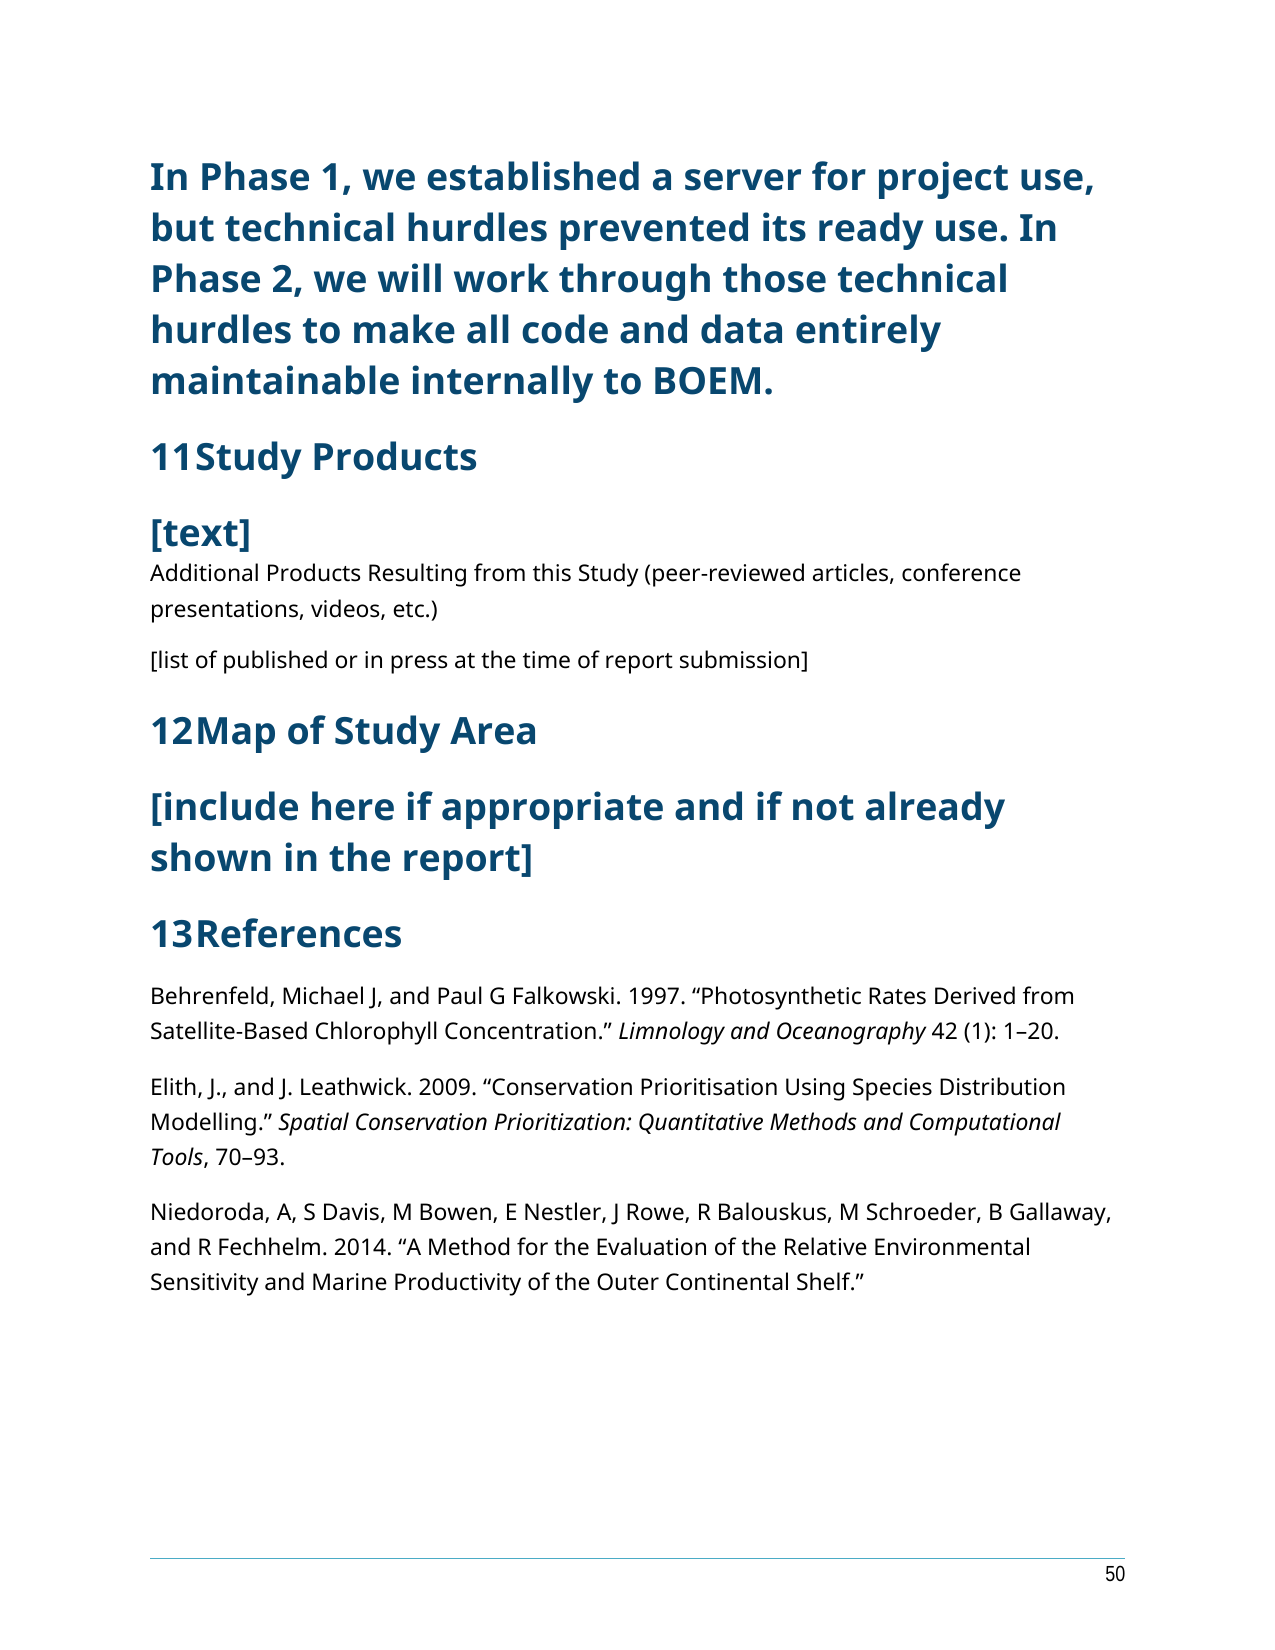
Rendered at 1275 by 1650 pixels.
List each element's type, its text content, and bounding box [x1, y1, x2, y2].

text Elith, J., and J. Leathwick. 2009. “Conservation Prioritisation Using Species Distribution Modelling.” Spatial Conservation Prioritization: Quantitative Methods and Computational Tools, 70–93. [150, 1071, 1125, 1172]
text Behrenfeld, Michael J, and Paul G Falkowski. 1997. “Photosynthetic Rates Derived from Satellite-Based Chlorophyll Concentration.” Limnology and Oceanography 42 (1): 1–20. [150, 980, 1125, 1046]
subtitle Study Products [150, 430, 1125, 481]
text Additional Products Resulting from this Study (peer-reviewed articles, conference presentations, videos, etc.) [150, 557, 1125, 624]
subtitle Map of Study Area [150, 705, 1125, 756]
subtitle References [150, 908, 1125, 959]
text [list of published or in press at the time of report submission] [150, 644, 1125, 675]
text Niedoroda, A, S Davis, M Bowen, E Nestler, J Rowe, R Balouskus, M Schroeder, B Gallaway, and R Fechhelm. 2014. “A Method for the Evaluation of the Relative Environmental Sensitivity and Marine Productivity of the Outer Continental Shelf.” [150, 1196, 1125, 1298]
